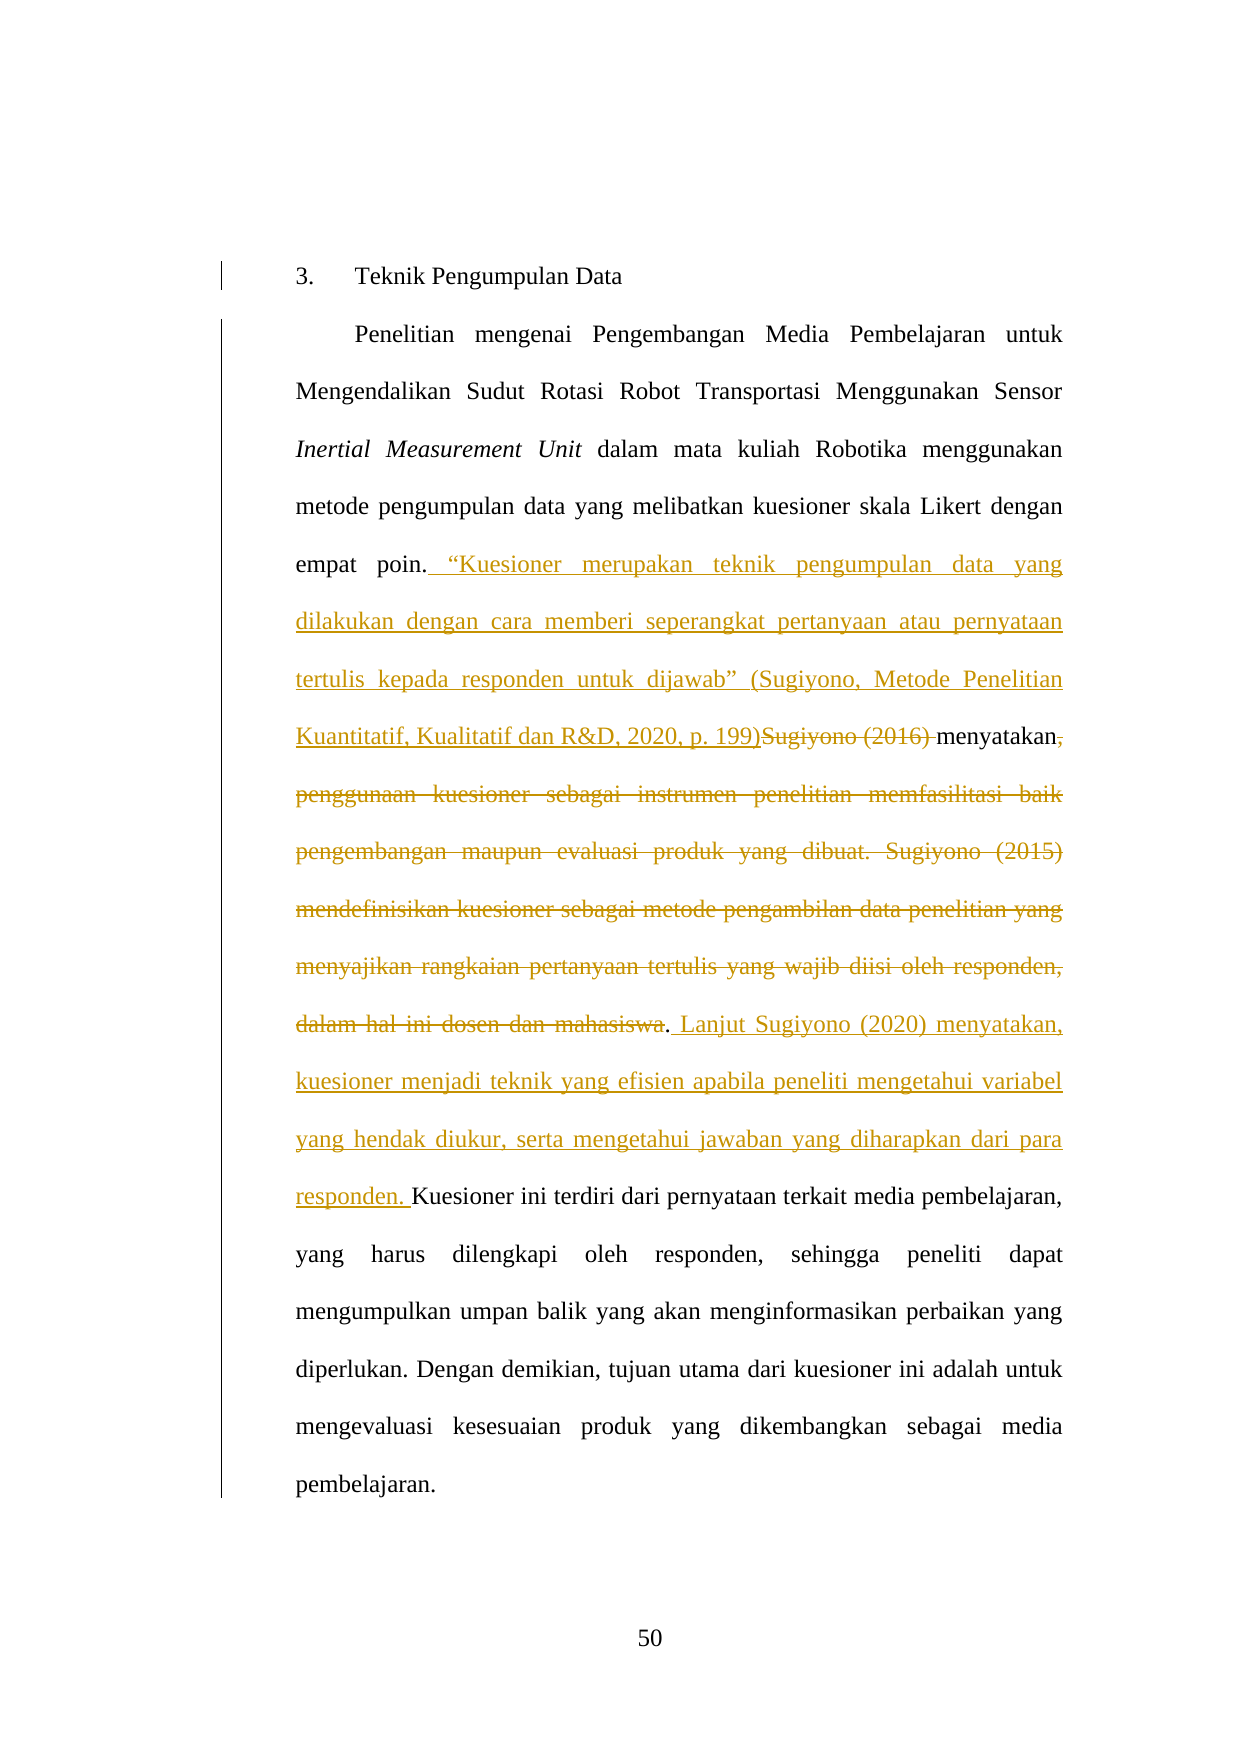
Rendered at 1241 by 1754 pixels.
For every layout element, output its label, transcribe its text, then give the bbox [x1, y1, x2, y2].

text Penelitian mengenai Pengembangan Media Pembelajaran untuk Mengendalikan Sudut Rotasi Robot Transportasi Menggunakan Sensor Inertial Measurement Unit dalam mata kuliah Robotika menggunakan metode pengumpulan data yang melibatkan kuesioner skala Likert dengan empat poin..Kuesioner ini terdiri dari pernyataan terkait media pembelajaran, yang harus dilengkapi oleh responden, sehingga peneliti dapat mengumpulkan umpan balik yang akan menginformasikan perbaikan yang diperlukan. Dengan demikian, tujuan utama dari kuesioner ini adalah untuk mengevaluasi kesesuaian produk yang dikembangkan sebagai media pembelajaran. [295, 910, 1063, 967]
text Penelitian mengenai Pengembangan Media Pembelajaran untuk Mengendalikan Sudut Rotasi Robot Transportasi Menggunakan Sensor Inertial Measurement Unit dalam mata kuliah Robotika menggunakan metode pengumpulan data yang melibatkan kuesioner skala Likert dengan empat poin..Kuesioner ini terdiri dari pernyataan terkait media pembelajaran, yang harus dilengkapi oleh responden, sehingga peneliti dapat mengumpulkan umpan balik yang akan menginformasikan perbaikan yang diperlukan. Dengan demikian, tujuan utama dari kuesioner ini adalah untuk mengevaluasi kesesuaian produk yang dikembangkan sebagai media pembelajaran. [295, 968, 1063, 1091]
text Penelitian mengenai Pengembangan Media Pembelajaran untuk Mengendalikan Sudut Rotasi Robot Transportasi Menggunakan Sensor Inertial Measurement Unit dalam mata kuliah Robotika menggunakan metode pengumpulan data yang melibatkan kuesioner skala Likert dengan empat poin..Kuesioner ini terdiri dari pernyataan terkait media pembelajaran, yang harus dilengkapi oleh responden, sehingga peneliti dapat mengumpulkan umpan balik yang akan menginformasikan perbaikan yang diperlukan. Dengan demikian, tujuan utama dari kuesioner ini adalah untuk mengevaluasi kesesuaian produk yang dikembangkan sebagai media pembelajaran. [295, 795, 1063, 852]
text Penelitian mengenai Pengembangan Media Pembelajaran untuk Mengendalikan Sudut Rotasi Robot Transportasi Menggunakan Sensor Inertial Measurement Unit dalam mata kuliah Robotika menggunakan metode pengumpulan data yang melibatkan kuesioner skala Likert dengan empat poin..Kuesioner ini terdiri dari pernyataan terkait media pembelajaran, yang harus dilengkapi oleh responden, sehingga peneliti dapat mengumpulkan umpan balik yang akan menginformasikan perbaikan yang diperlukan. Dengan demikian, tujuan utama dari kuesioner ini adalah untuk mengevaluasi kesesuaian produk yang dikembangkan sebagai media pembelajaran. [295, 853, 1063, 909]
text Penelitian mengenai Pengembangan Media Pembelajaran untuk Mengendalikan Sudut Rotasi Robot Transportasi Menggunakan Sensor Inertial Measurement Unit dalam mata kuliah Robotika menggunakan metode pengumpulan data yang melibatkan kuesioner skala Likert dengan empat poin..Kuesioner ini terdiri dari pernyataan terkait media pembelajaran, yang harus dilengkapi oleh responden, sehingga peneliti dapat mengumpulkan umpan balik yang akan menginformasikan perbaikan yang diperlukan. Dengan demikian, tujuan utama dari kuesioner ini adalah untuk mengevaluasi kesesuaian produk yang dikembangkan sebagai media pembelajaran. [295, 632, 1063, 689]
text Penelitian mengenai Pengembangan Media Pembelajaran untuk Mengendalikan Sudut Rotasi Robot Transportasi Menggunakan Sensor Inertial Measurement Unit dalam mata kuliah Robotika menggunakan metode pengumpulan data yang melibatkan kuesioner skala Likert dengan empat poin..Kuesioner ini terdiri dari pernyataan terkait media pembelajaran, yang harus dilengkapi oleh responden, sehingga peneliti dapat mengumpulkan umpan balik yang akan menginformasikan perbaikan yang diperlukan. Dengan demikian, tujuan utama dari kuesioner ini adalah untuk mengevaluasi kesesuaian produk yang dikembangkan sebagai media pembelajaran. [295, 690, 1063, 794]
text Penelitian mengenai Pengembangan Media Pembelajaran untuk Mengendalikan Sudut Rotasi Robot Transportasi Menggunakan Sensor Inertial Measurement Unit dalam mata kuliah Robotika menggunakan metode pengumpulan data yang melibatkan kuesioner skala Likert dengan empat poin..Kuesioner ini terdiri dari pernyataan terkait media pembelajaran, yang harus dilengkapi oleh responden, sehingga peneliti dapat mengumpulkan umpan balik yang akan menginformasikan perbaikan yang diperlukan. Dengan demikian, tujuan utama dari kuesioner ini adalah untuk mengevaluasi kesesuaian produk yang dikembangkan sebagai media pembelajaran. [295, 1092, 1063, 1149]
subtitle Teknik Pengumpulan Data [295, 261, 1063, 290]
text Penelitian mengenai Pengembangan Media Pembelajaran untuk Mengendalikan Sudut Rotasi Robot Transportasi Menggunakan Sensor Inertial Measurement Unit dalam mata kuliah Robotika menggunakan metode pengumpulan data yang melibatkan kuesioner skala Likert dengan empat poin..Kuesioner ini terdiri dari pernyataan terkait media pembelajaran, yang harus dilengkapi oleh responden, sehingga peneliti dapat mengumpulkan umpan balik yang akan menginformasikan perbaikan yang diperlukan. Dengan demikian, tujuan utama dari kuesioner ini adalah untuk mengevaluasi kesesuaian produk yang dikembangkan sebagai media pembelajaran. [295, 319, 1063, 631]
text Penelitian mengenai Pengembangan Media Pembelajaran untuk Mengendalikan Sudut Rotasi Robot Transportasi Menggunakan Sensor Inertial Measurement Unit dalam mata kuliah Robotika menggunakan metode pengumpulan data yang melibatkan kuesioner skala Likert dengan empat poin..Kuesioner ini terdiri dari pernyataan terkait media pembelajaran, yang harus dilengkapi oleh responden, sehingga peneliti dapat mengumpulkan umpan balik yang akan menginformasikan perbaikan yang diperlukan. Dengan demikian, tujuan utama dari kuesioner ini adalah untuk mengevaluasi kesesuaian produk yang dikembangkan sebagai media pembelajaran. [295, 1150, 1063, 1497]
